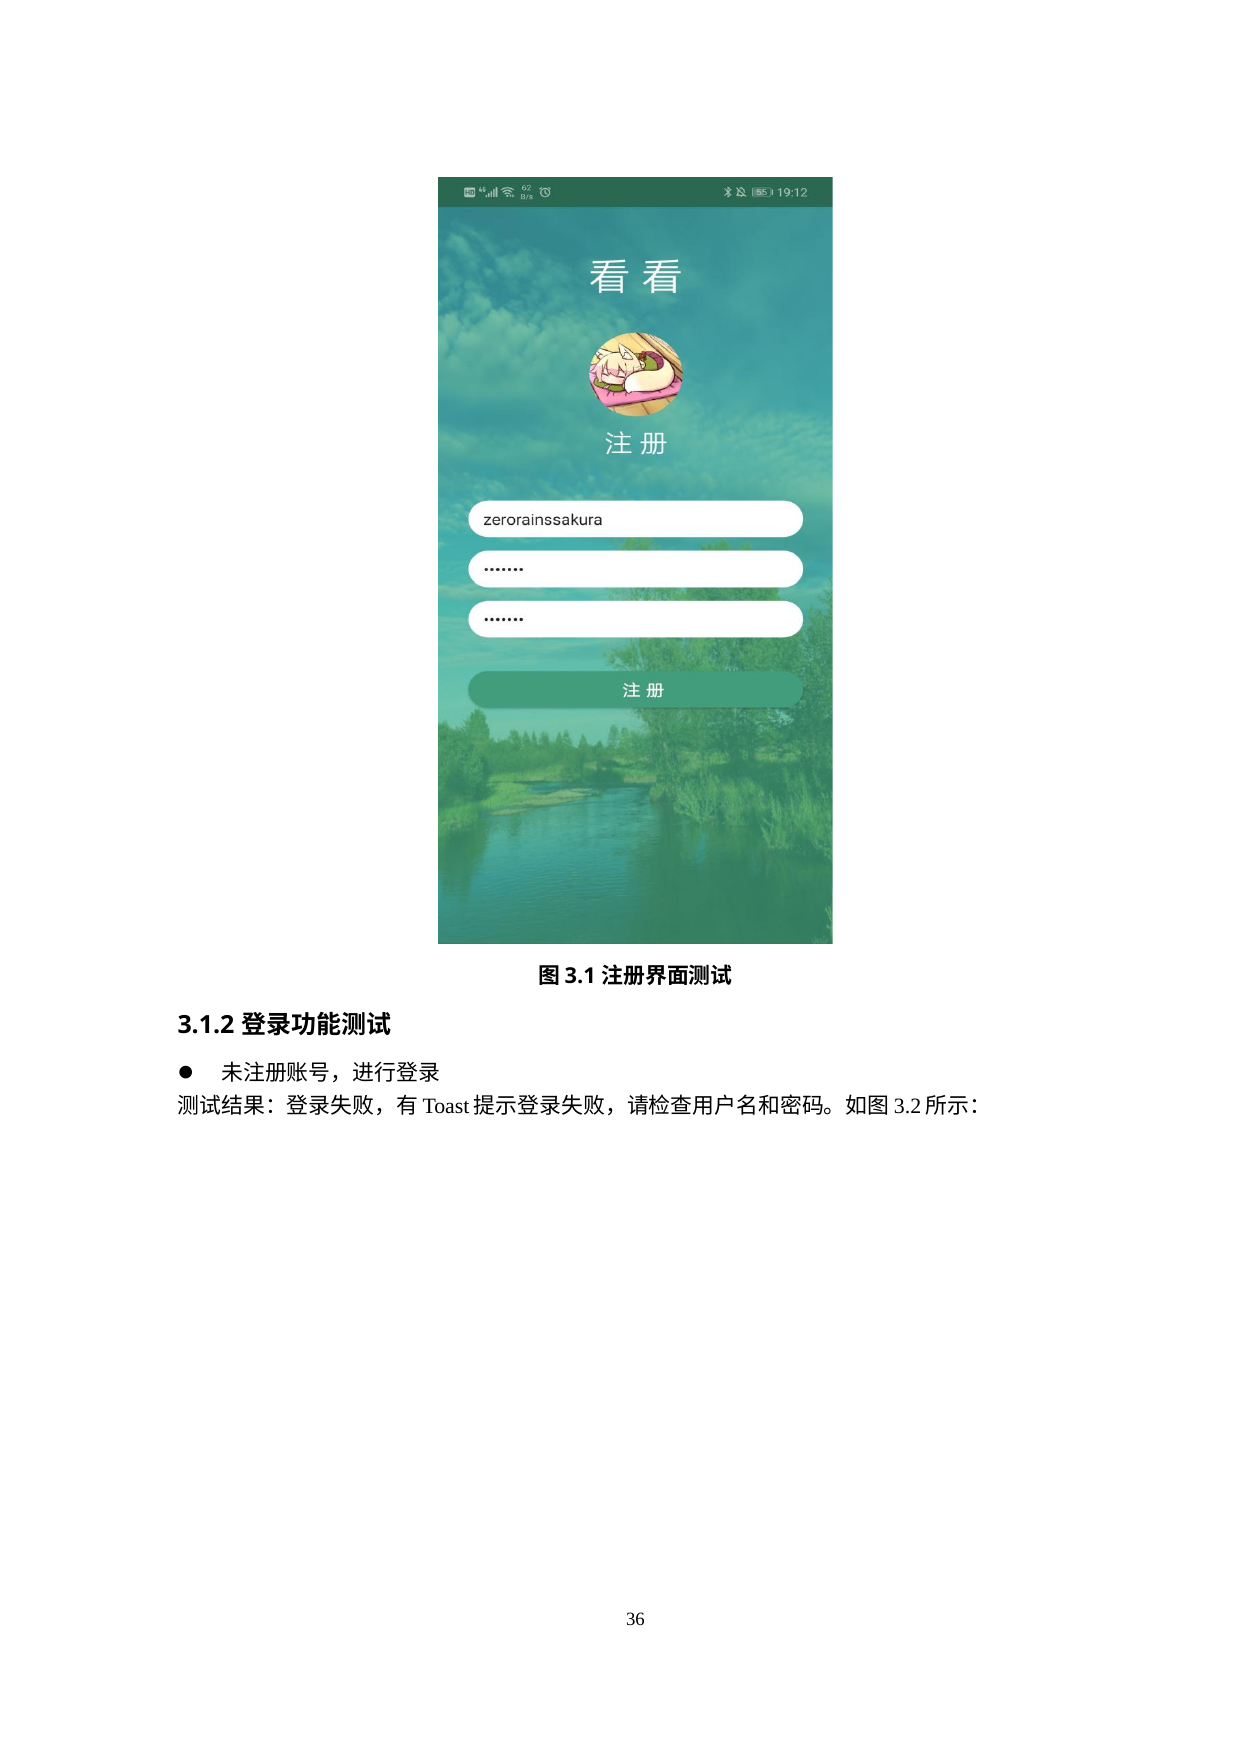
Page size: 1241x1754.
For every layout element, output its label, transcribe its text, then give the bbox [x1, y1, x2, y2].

text 图3.1 注册界面测试 [177, 957, 1093, 990]
picture [438, 177, 833, 944]
list 未注册账号，进行登录 [177, 1055, 1093, 1087]
text 测试结果：登录失败，有Toast提示登录失败，请检查用户名和密码。如图3.2所示： [177, 1087, 1093, 1120]
subtitle 3.1.2 登录功能测试 [177, 990, 1093, 1055]
